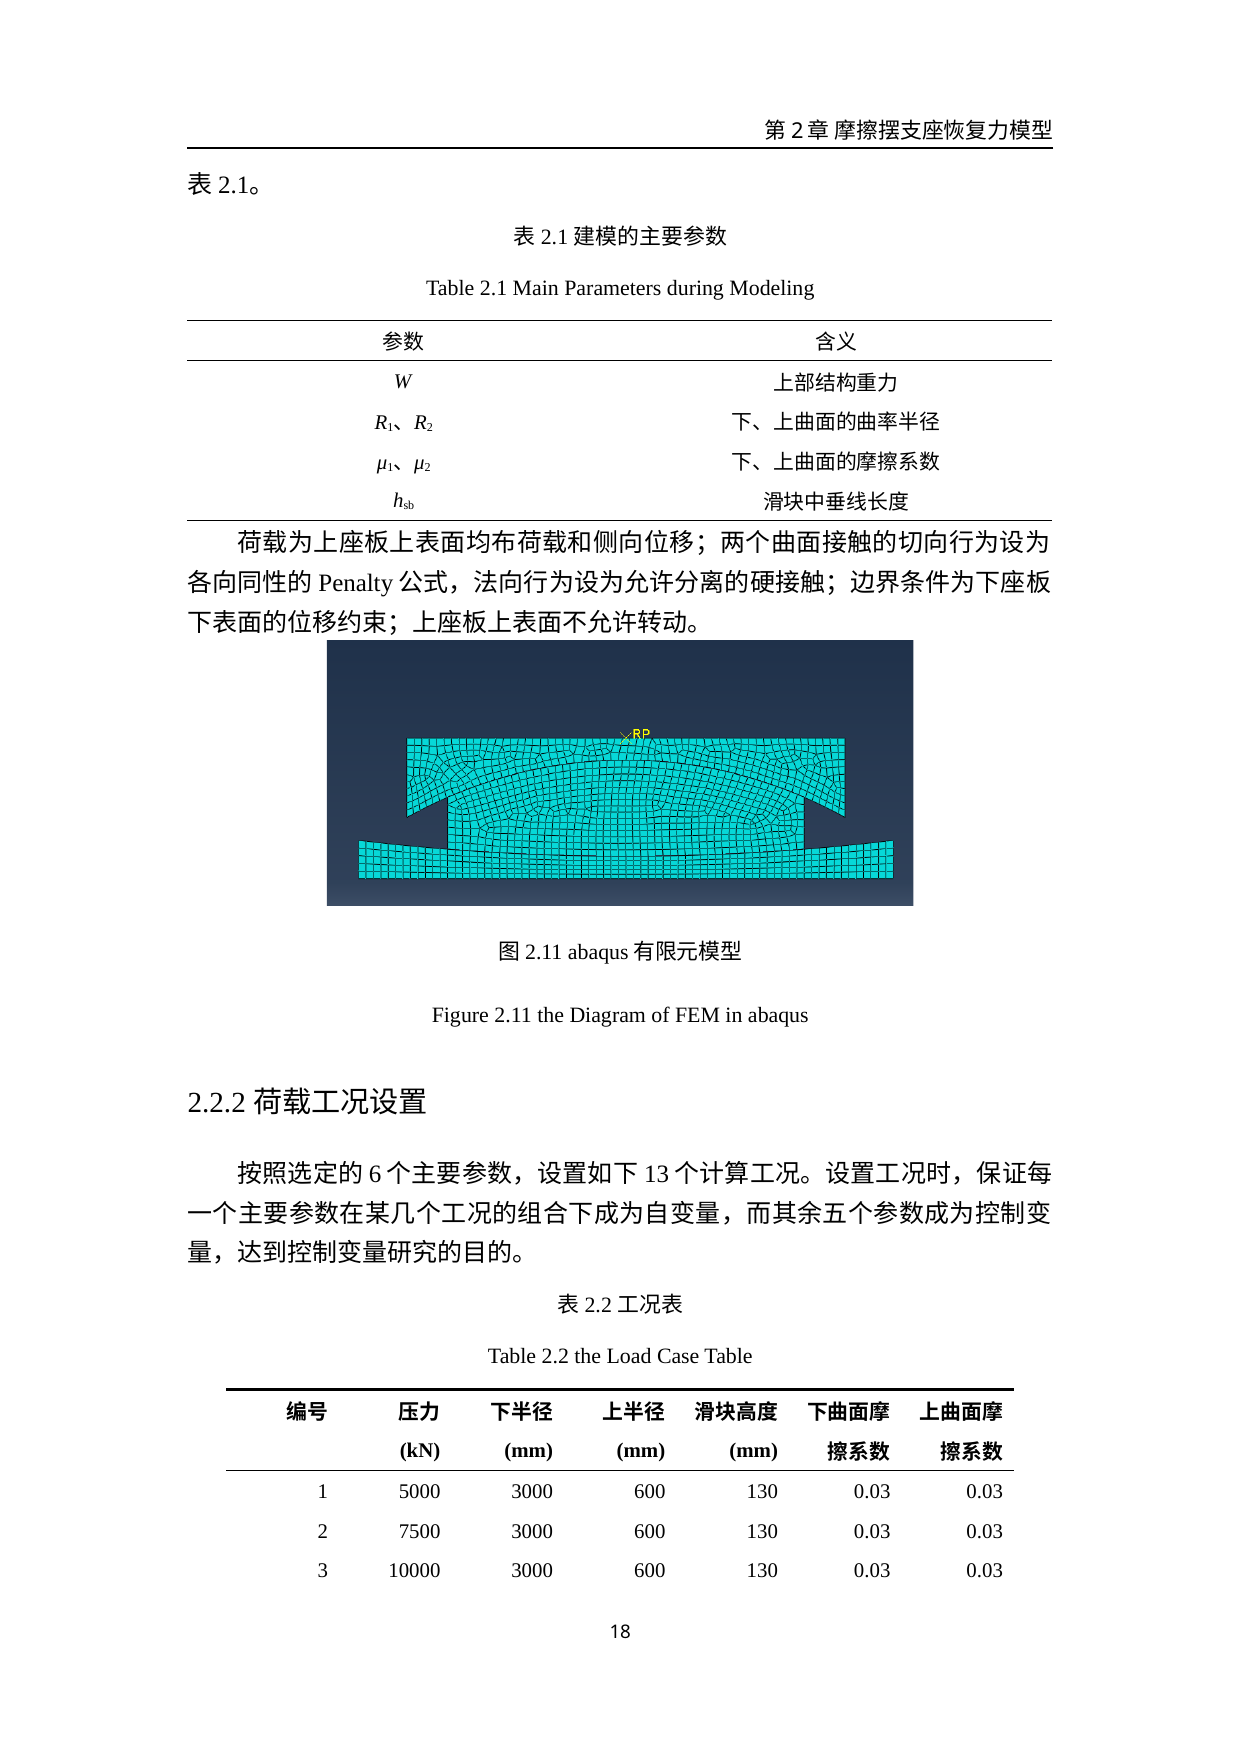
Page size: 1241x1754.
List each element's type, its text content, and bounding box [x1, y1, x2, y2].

table_cell 滑块中垂线长度 [620, 480, 1052, 520]
table_cell 0.03 [901, 1471, 1014, 1511]
table_header 上半径(mm) [564, 1391, 676, 1470]
table_cell 600 [564, 1511, 676, 1551]
table_cell 下、上曲面的曲率半径 [620, 401, 1052, 441]
table_cell W [187, 361, 619, 401]
table_cell 3000 [451, 1471, 564, 1511]
text Table . Main Parameters during Modeling [187, 267, 1053, 307]
table_cell 上部结构重力 [620, 361, 1052, 401]
table_cell 7500 [339, 1511, 451, 1551]
table_cell 1 [226, 1471, 339, 1511]
text 表 2.2 工况表 [187, 1283, 1053, 1323]
table_header 下曲面摩擦系数 [789, 1391, 901, 1470]
table_cell 130 [676, 1551, 789, 1590]
table_cell 2 [226, 1511, 339, 1551]
table_cell 600 [564, 1551, 676, 1590]
picture [326, 640, 914, 906]
table_header 含义 [620, 321, 1052, 360]
table_cell 130 [676, 1471, 789, 1511]
table_header 下半径(mm) [451, 1391, 564, 1470]
table_cell 600 [564, 1471, 676, 1511]
table_cell 3000 [451, 1511, 564, 1551]
table_cell μ1、μ2 [187, 441, 619, 480]
table_cell 0.03 [789, 1551, 901, 1590]
table_cell 0.03 [901, 1551, 1014, 1590]
table_cell R1、R2 [187, 401, 619, 441]
subtitle 荷载工况设置 [187, 1060, 1053, 1139]
table_cell 0.03 [901, 1511, 1014, 1551]
text Figure . the Diagram of FEM in abaqus [187, 995, 1053, 1035]
table_cell 0.03 [789, 1471, 901, 1511]
table_cell 3 [226, 1551, 339, 1590]
table_header 上曲面摩擦系数 [901, 1391, 1014, 1470]
table_header 压力 (kN) [339, 1391, 451, 1470]
table_cell 0.03 [789, 1511, 901, 1551]
table_cell hsb [187, 480, 619, 520]
table_header 编号 [226, 1391, 339, 1470]
text 按照选定的6个主要参数，设置如下13个计算工况。设置工况时，保证每一个主要参数在某几个工况的组合下成为自变量，而其余五个参数成为控制变量，达到控制变量研究的目的。 [187, 1152, 1053, 1271]
text Table . the Load Case Table [187, 1335, 1053, 1375]
text 表 2.1 建模的主要参数 [187, 215, 1053, 255]
table_cell 10000 [339, 1551, 451, 1590]
table_header 滑块高度(mm) [676, 1391, 789, 1470]
table_cell 5000 [339, 1471, 451, 1511]
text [187, 163, 1053, 203]
text 荷载为上座板上表面均布荷载和侧向位移；两个曲面接触的切向行为设为各向同性的Penalty公式，法向行为设为允许分离的硬接触；边界条件为下座板下表面的位移约束；上座板上表面不允许转动。 [187, 521, 1053, 640]
table_cell 3000 [451, 1551, 564, 1590]
table_cell 130 [676, 1511, 789, 1551]
table_header 参数 [187, 321, 619, 360]
table_cell 下、上曲面的摩擦系数 [620, 441, 1052, 480]
